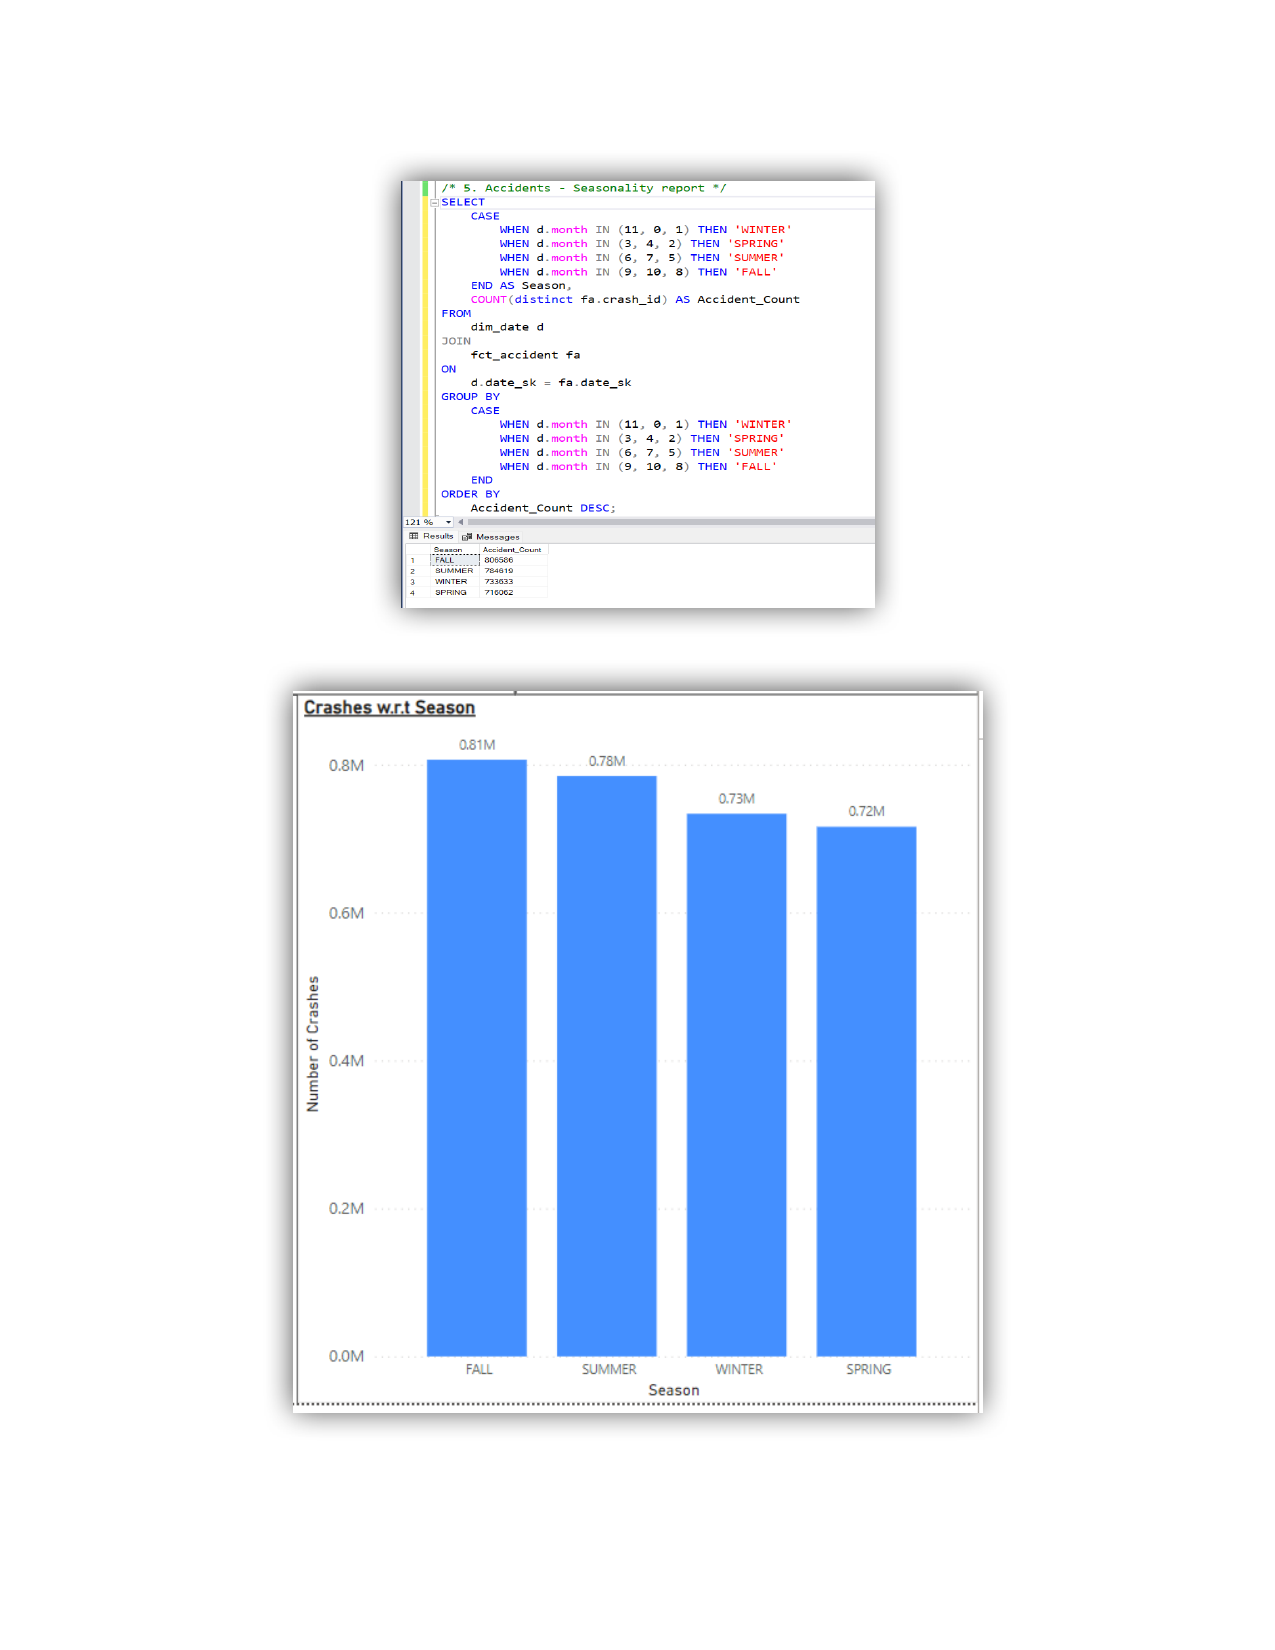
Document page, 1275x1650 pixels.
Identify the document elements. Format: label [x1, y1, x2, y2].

picture [401, 181, 875, 608]
picture [293, 691, 983, 1413]
